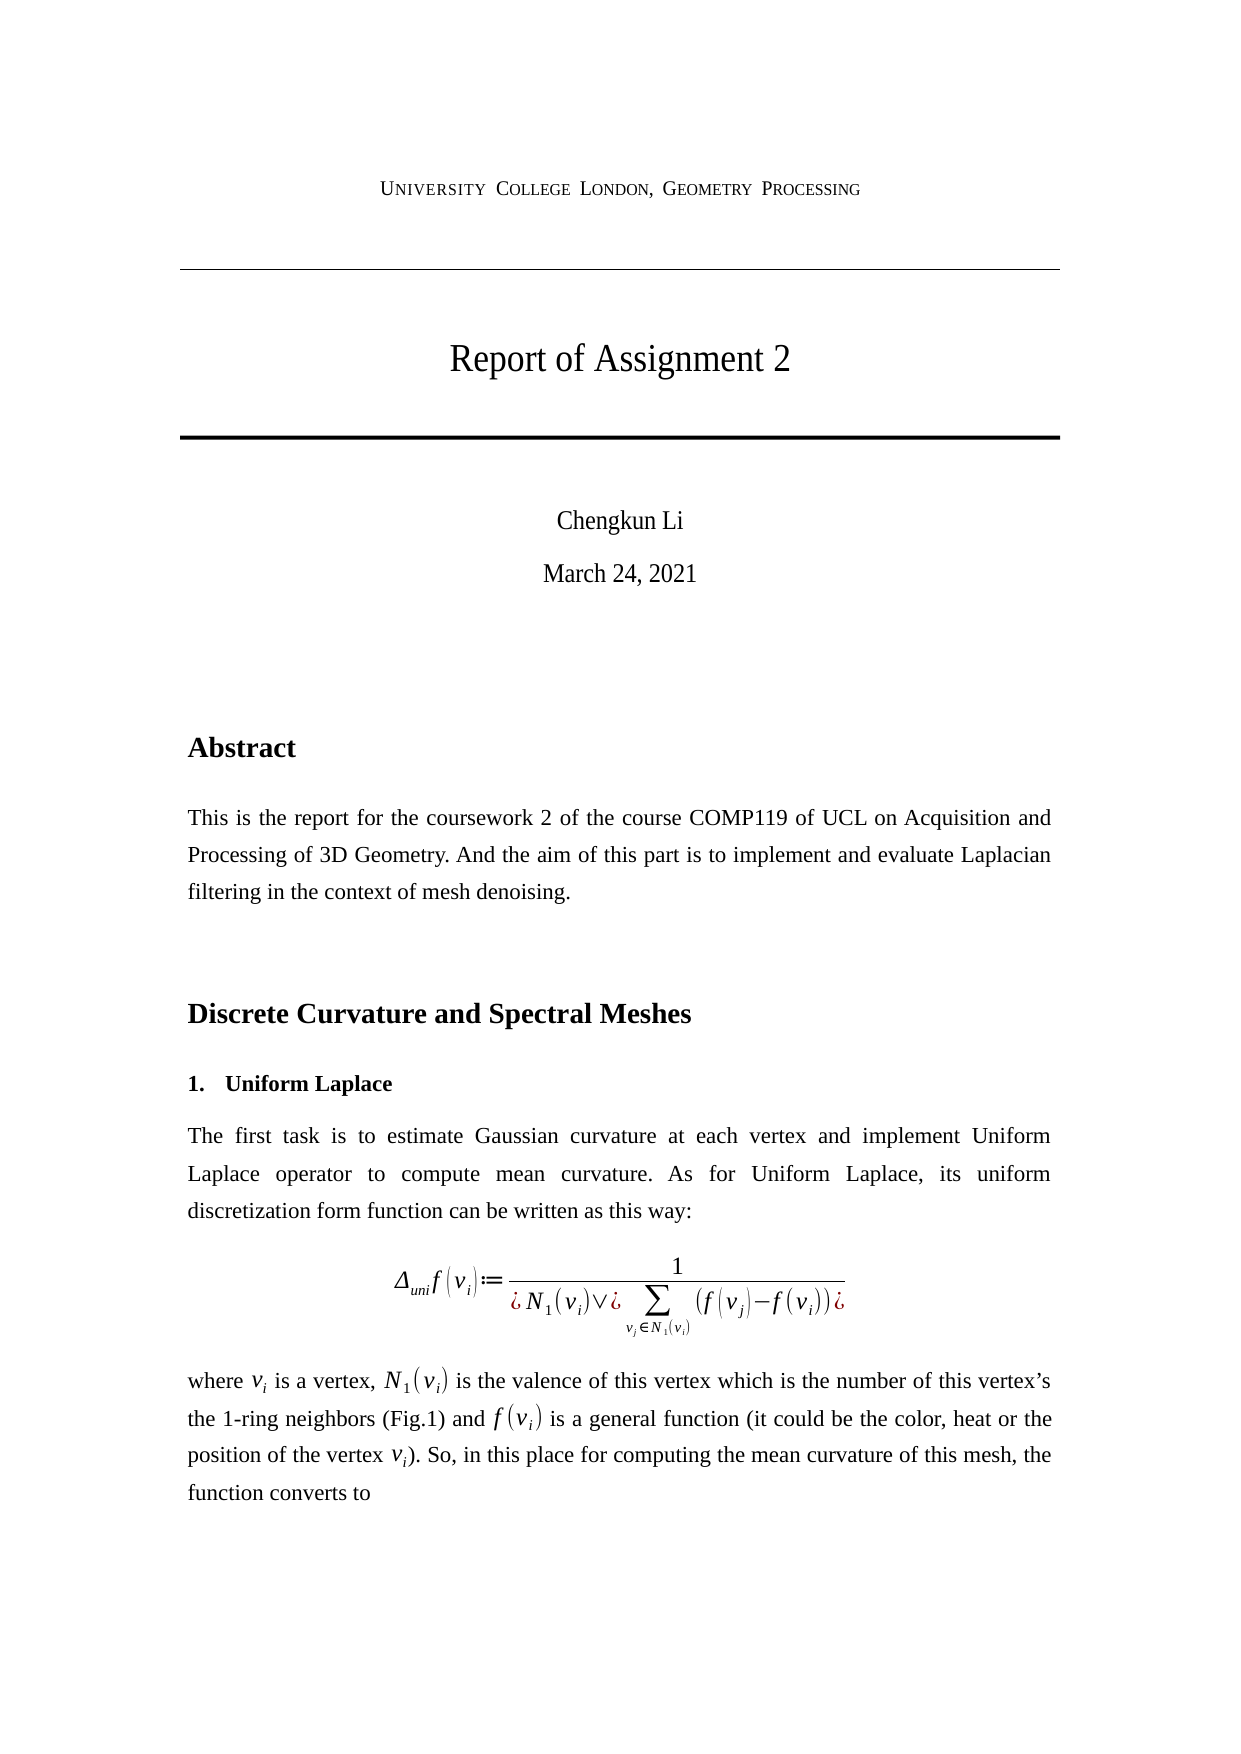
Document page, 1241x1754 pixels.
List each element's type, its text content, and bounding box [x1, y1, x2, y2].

text The first task is to estimate Gaussian curvature at each vertex and implement Uniform Laplace operator to compute mean curvature. As for Uniform Laplace, its uniform discretization form function can be written as this way: [187, 1119, 1053, 1226]
text Discrete Curvature and Spectral Meshes [187, 980, 1053, 1045]
text Chengkun Li [187, 503, 1053, 536]
list Uniform Laplace [187, 1067, 1053, 1099]
text where is a vertex, is the valence of this vertex which is the number of this vertex’s the 1-ring neighbors (Fig.1) and is a general function (it could be the color, heat or the position of the vertex ). So, in this place for computing the mean curvature of this mesh, the function converts to [187, 1364, 1053, 1509]
text Abstract [187, 714, 1053, 779]
title Report of Assignment 2 [377, 325, 863, 390]
text UNIVERSITY COLLEGE LONDON, GEOMETRY PROCESSING [377, 171, 863, 204]
text This is the report for the coursework 2 of the course COMP119 of UCL on Acquisition and Processing of 3D Geometry. And the aim of this part is to implement and evaluate Laplacian filtering in the context of mesh denoising. [187, 801, 1053, 908]
text March 24, 2021 [187, 556, 1053, 589]
